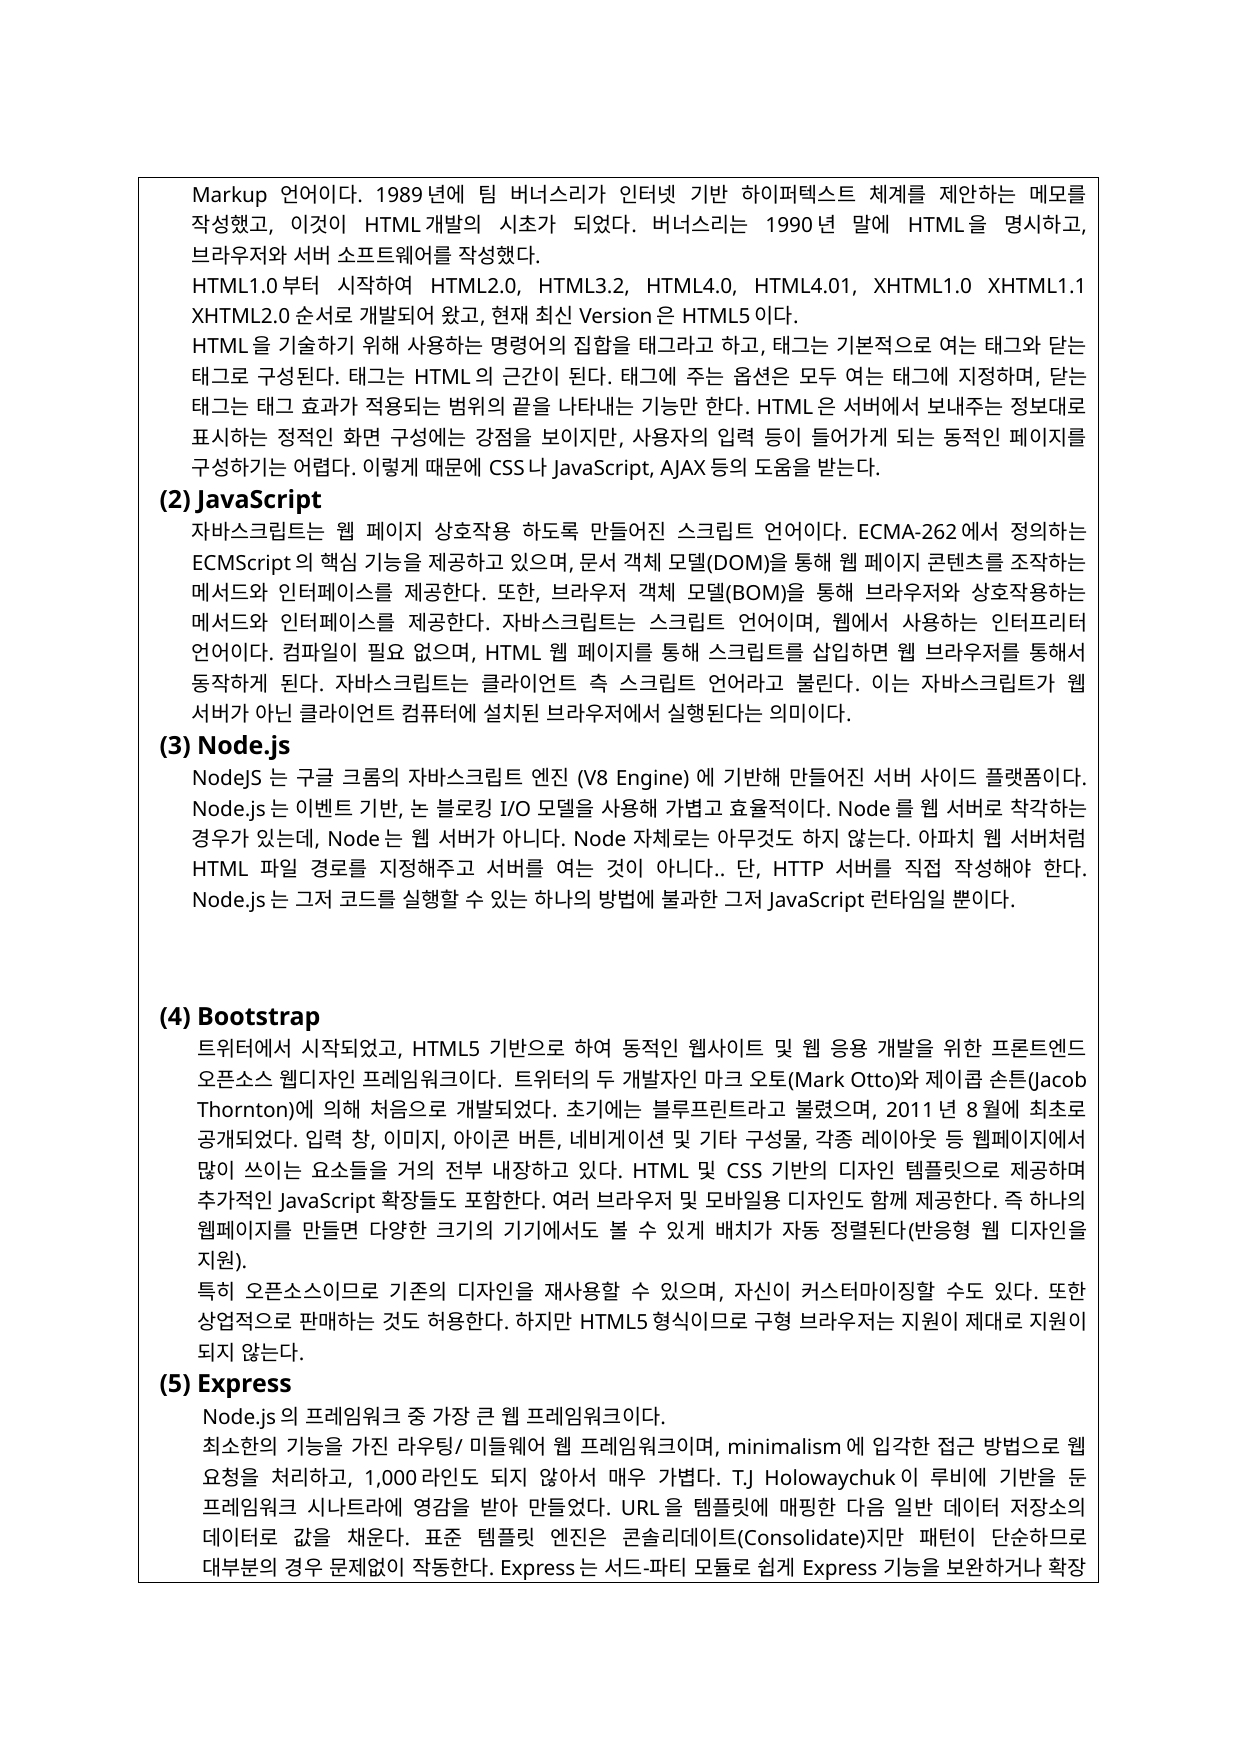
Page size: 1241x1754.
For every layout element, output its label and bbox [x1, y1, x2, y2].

table_cell [139, 178, 1098, 1582]
